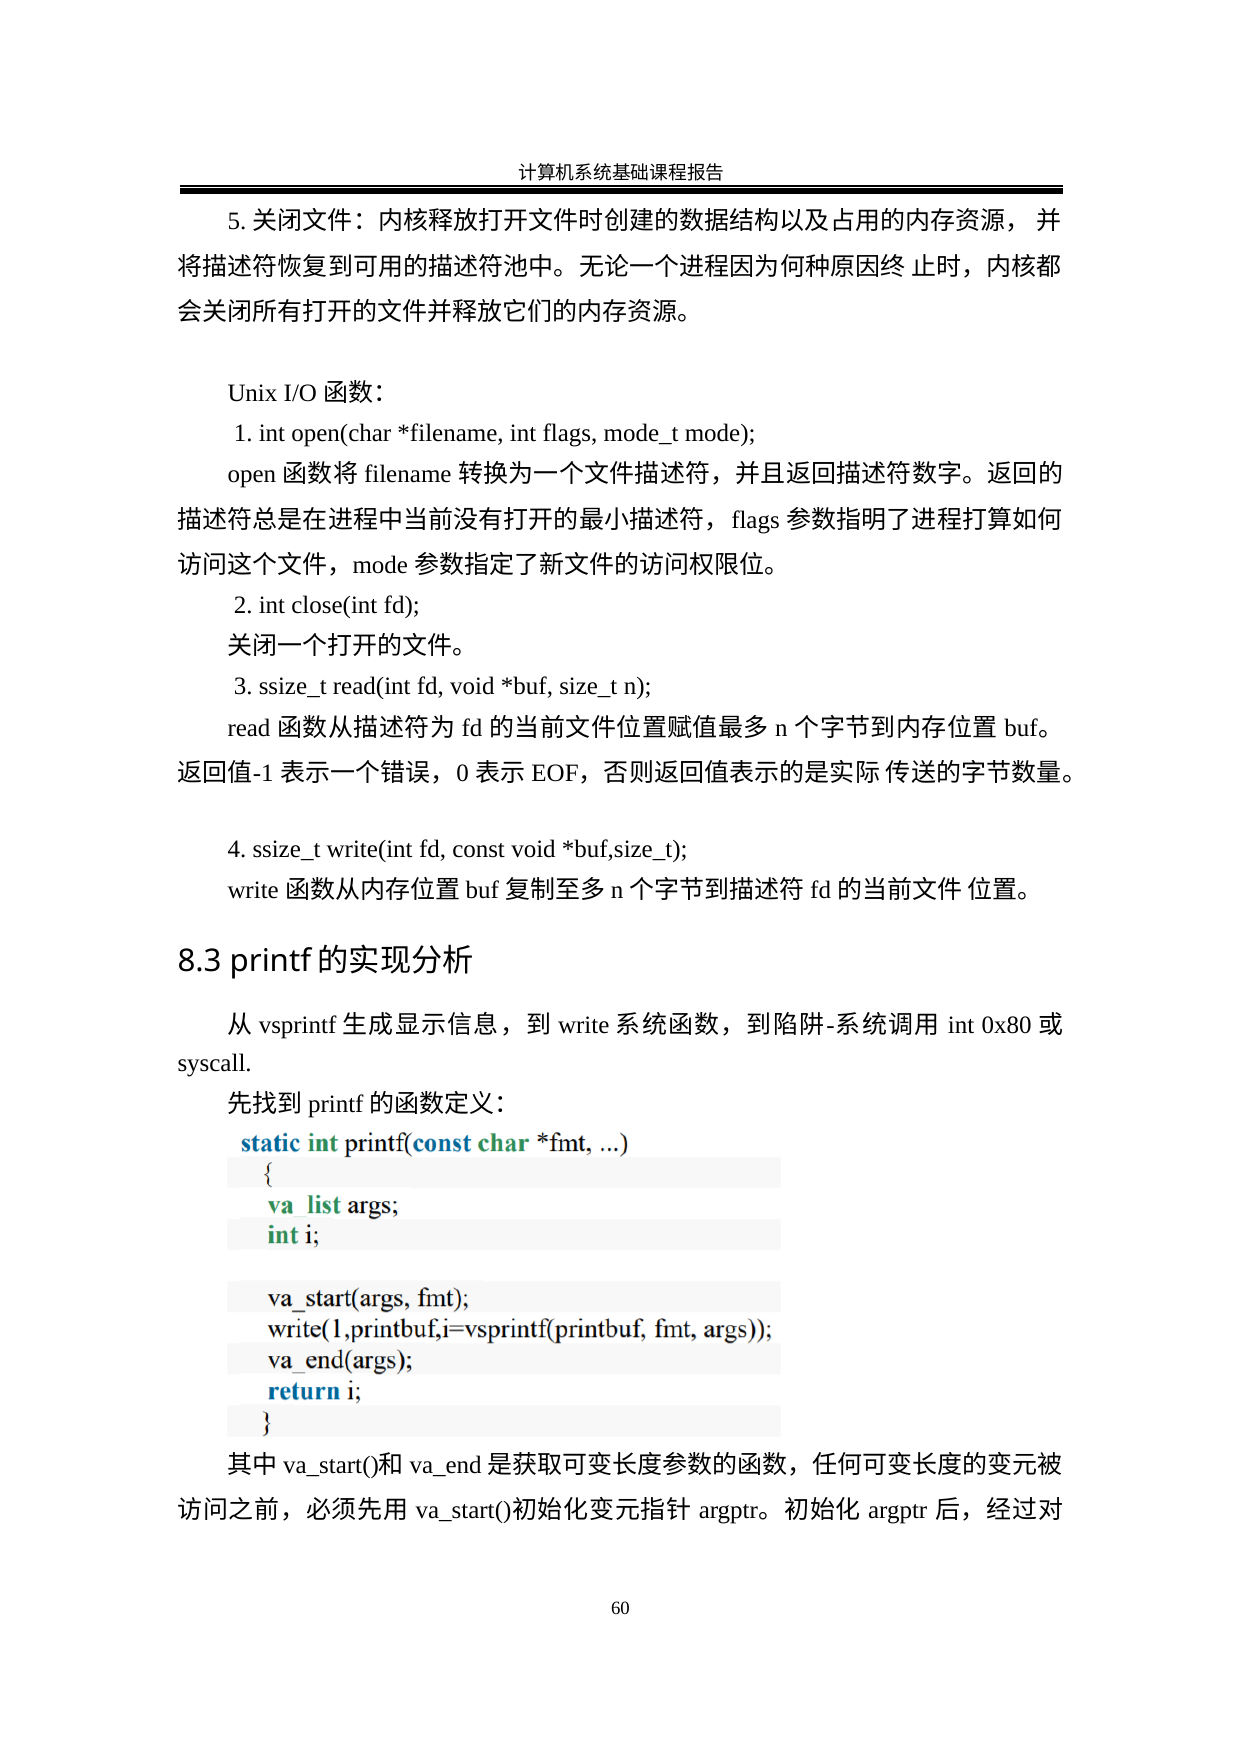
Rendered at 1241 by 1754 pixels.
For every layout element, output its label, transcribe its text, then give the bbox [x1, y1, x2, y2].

text 3. ssize_t read(int fd, void *buf, size_t n); [177, 671, 1063, 700]
subtitle 8.3 printf的实现分析 [177, 940, 1063, 979]
text 2. int close(int fd); [177, 590, 1063, 619]
text 关闭一个打开的文件。 [177, 626, 1063, 662]
text read 函数从描述符为 fd 的当前文件位置赋值最多 n 个字节到内存位置 buf。返回值-1 表示一个错误，0 表示 EOF，否则返回值表示的是实际 传送的字节数量。 [177, 707, 1063, 826]
text 先找到 printf 的函数定义： [177, 1084, 1063, 1120]
text 1. int open(char *filename, int flags, mode_t mode); [177, 418, 1063, 447]
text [177, 1444, 1063, 1526]
text Unix I/O 函数： [177, 373, 1063, 409]
text 从vsprintf生成显示信息，到write系统函数，到陷阱-系统调用 int 0x80或syscall. [177, 1004, 1063, 1077]
picture [227, 1129, 781, 1437]
text 5. 关闭文件：内核释放打开文件时创建的数据结构以及占用的内存资源， 并将描述符恢复到可用的描述符池中。无论一个进程因为何种原因终 止时，内核都会关闭所有打开的文件并释放它们的内存资源。 [177, 201, 1063, 328]
text open 函数将 filename 转换为一个文件描述符，并且返回描述符数字。返回的描述符总是在进程中当前没有打开的最小描述符，flags 参数指明了进程打算如何访问这个文件，mode 参数指定了新文件的访问权限位。 [177, 454, 1063, 581]
text write 函数从内存位置 buf 复制至多 n 个字节到描述符 fd 的当前文件 位置。 [177, 869, 1063, 906]
text 4. ssize_t write(int fd, const void *buf,size_t); [177, 834, 1063, 862]
